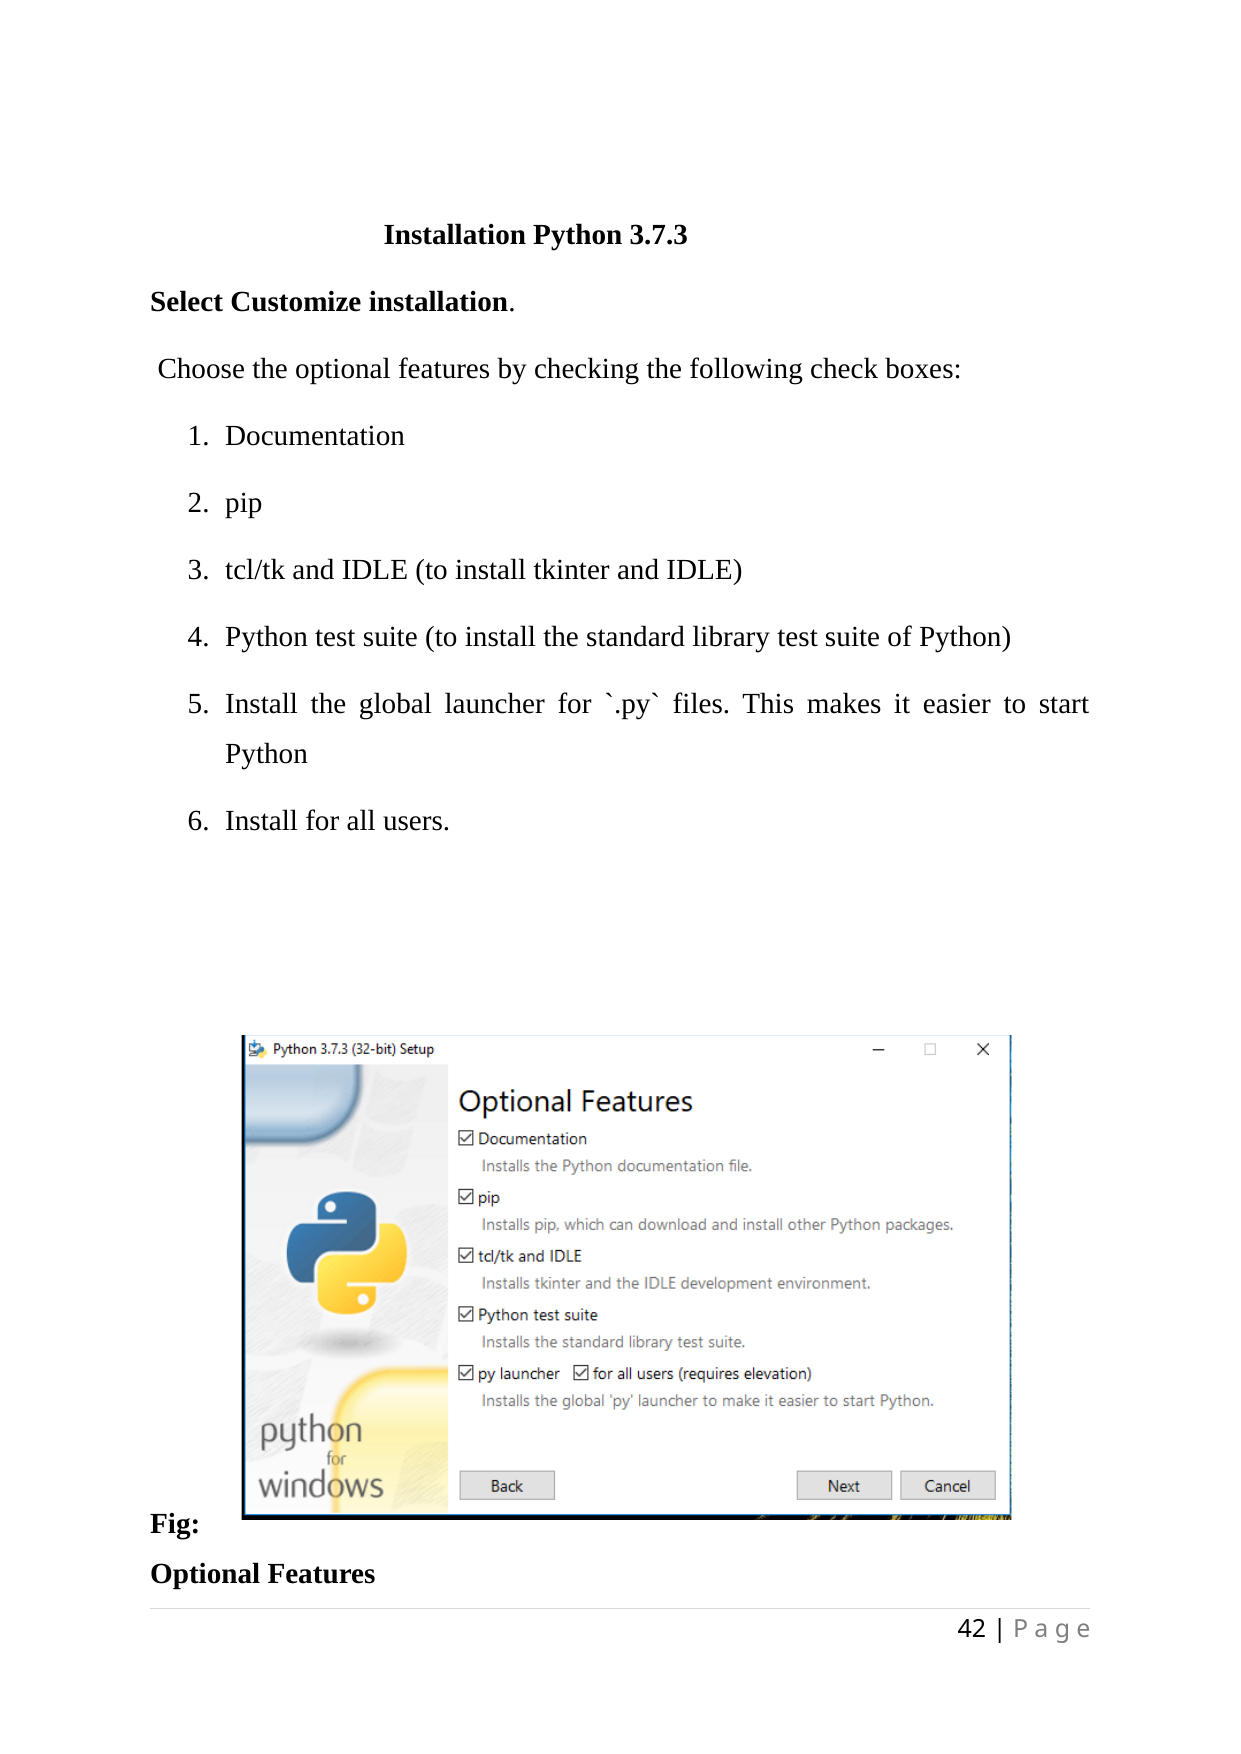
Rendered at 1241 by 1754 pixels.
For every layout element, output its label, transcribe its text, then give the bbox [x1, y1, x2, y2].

text Select Customize installation. [150, 284, 1090, 317]
text Choose the optional features by checking the following check boxes: [150, 351, 1090, 384]
list Install for all users. [187, 803, 1090, 837]
text Installation Python 3.7.3 [150, 217, 1090, 251]
list tcl/tk and IDLE (to install tkinter and IDLE) [187, 552, 1090, 585]
list Documentation [187, 418, 1090, 451]
list pip [187, 485, 1090, 518]
picture [241, 1035, 1012, 1520]
text Fig: Optional Features [150, 1506, 1090, 1590]
list Install the global launcher for `.py` files. This makes it easier to start Python [187, 686, 1090, 770]
list Python test suite (to install the standard library test suite of Python) [187, 619, 1090, 652]
